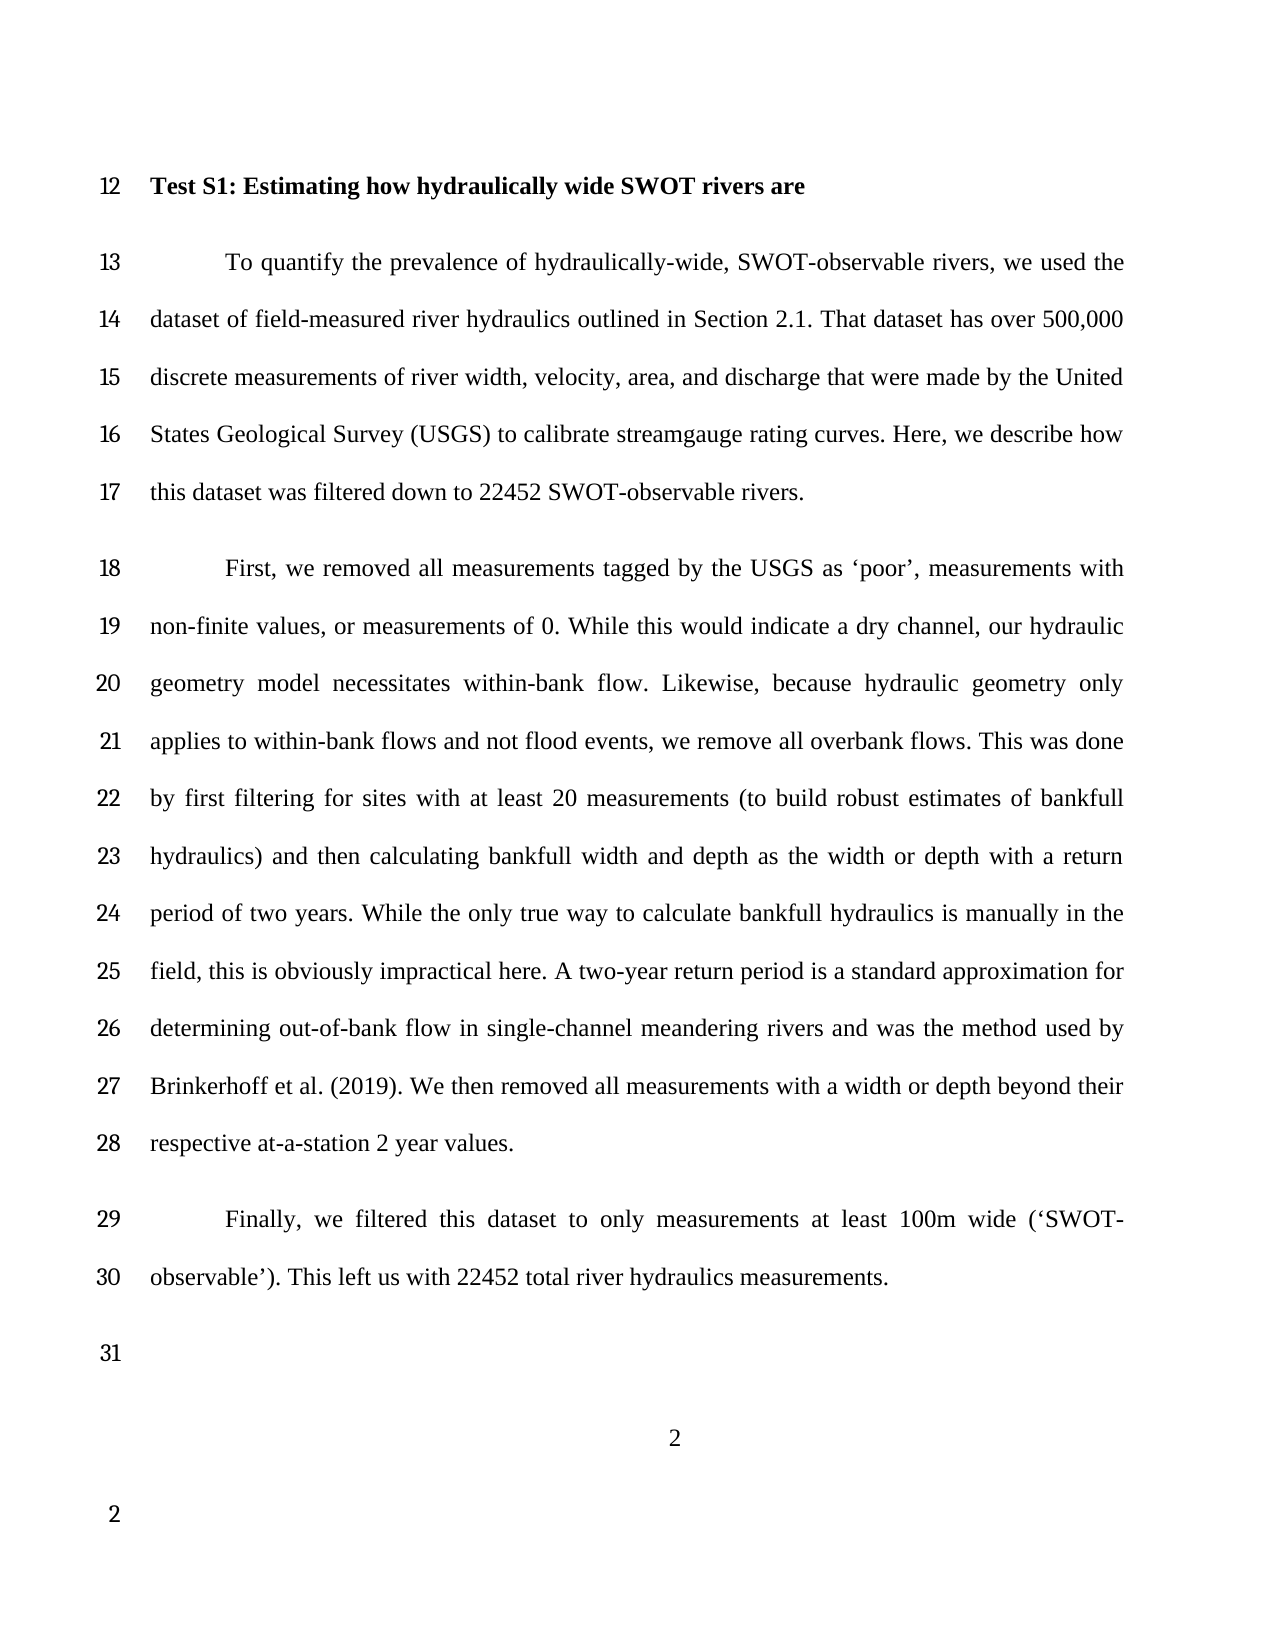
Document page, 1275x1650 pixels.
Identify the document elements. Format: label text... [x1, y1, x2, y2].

subtitle Test S1: Estimating how hydraulically wide SWOT rivers are [150, 171, 1125, 199]
text Finally, we filtered this dataset to only measurements at least 100m wide (‘SWOT-observable’). This left us with 22452 total river hydraulics measurements. [150, 1204, 1125, 1291]
text To quantify the prevalence of hydraulically-wide, SWOT-observable rivers, we used the dataset of field-measured river hydraulics outlined in Section 2.1. That dataset has over 500,000 discrete measurements of river width, velocity, area, and discharge that were made by the United States Geological Survey (USGS) to calibrate streamgauge rating curves. Here, we describe how this dataset was filtered down to 22452 SWOT-observable rivers. [150, 247, 1125, 506]
text First, we removed all measurements tagged by the USGS as ‘poor’, measurements with non-finite values, or measurements of 0. While this would indicate a dry channel, our hydraulic geometry model necessitates within-bank flow. Likewise, because hydraulic geometry only applies to within-bank flows and not flood events, we remove all overbank flows. This was done by first filtering for sites with at least 20 measurements (to build robust estimates of bankfull hydraulics) and then calculating bankfull width and depth as the width or depth with a return period of two years. While the only true way to calculate bankfull hydraulics is manually in the field, this is obviously impractical here. A two-year return period is a standard approximation for determining out-of-bank flow in single-channel meandering rivers and was the method used by Brinkerhoff et al. (2019). We then removed all measurements with a width or depth beyond their respective at-a-station 2 year values. [150, 553, 1125, 1157]
